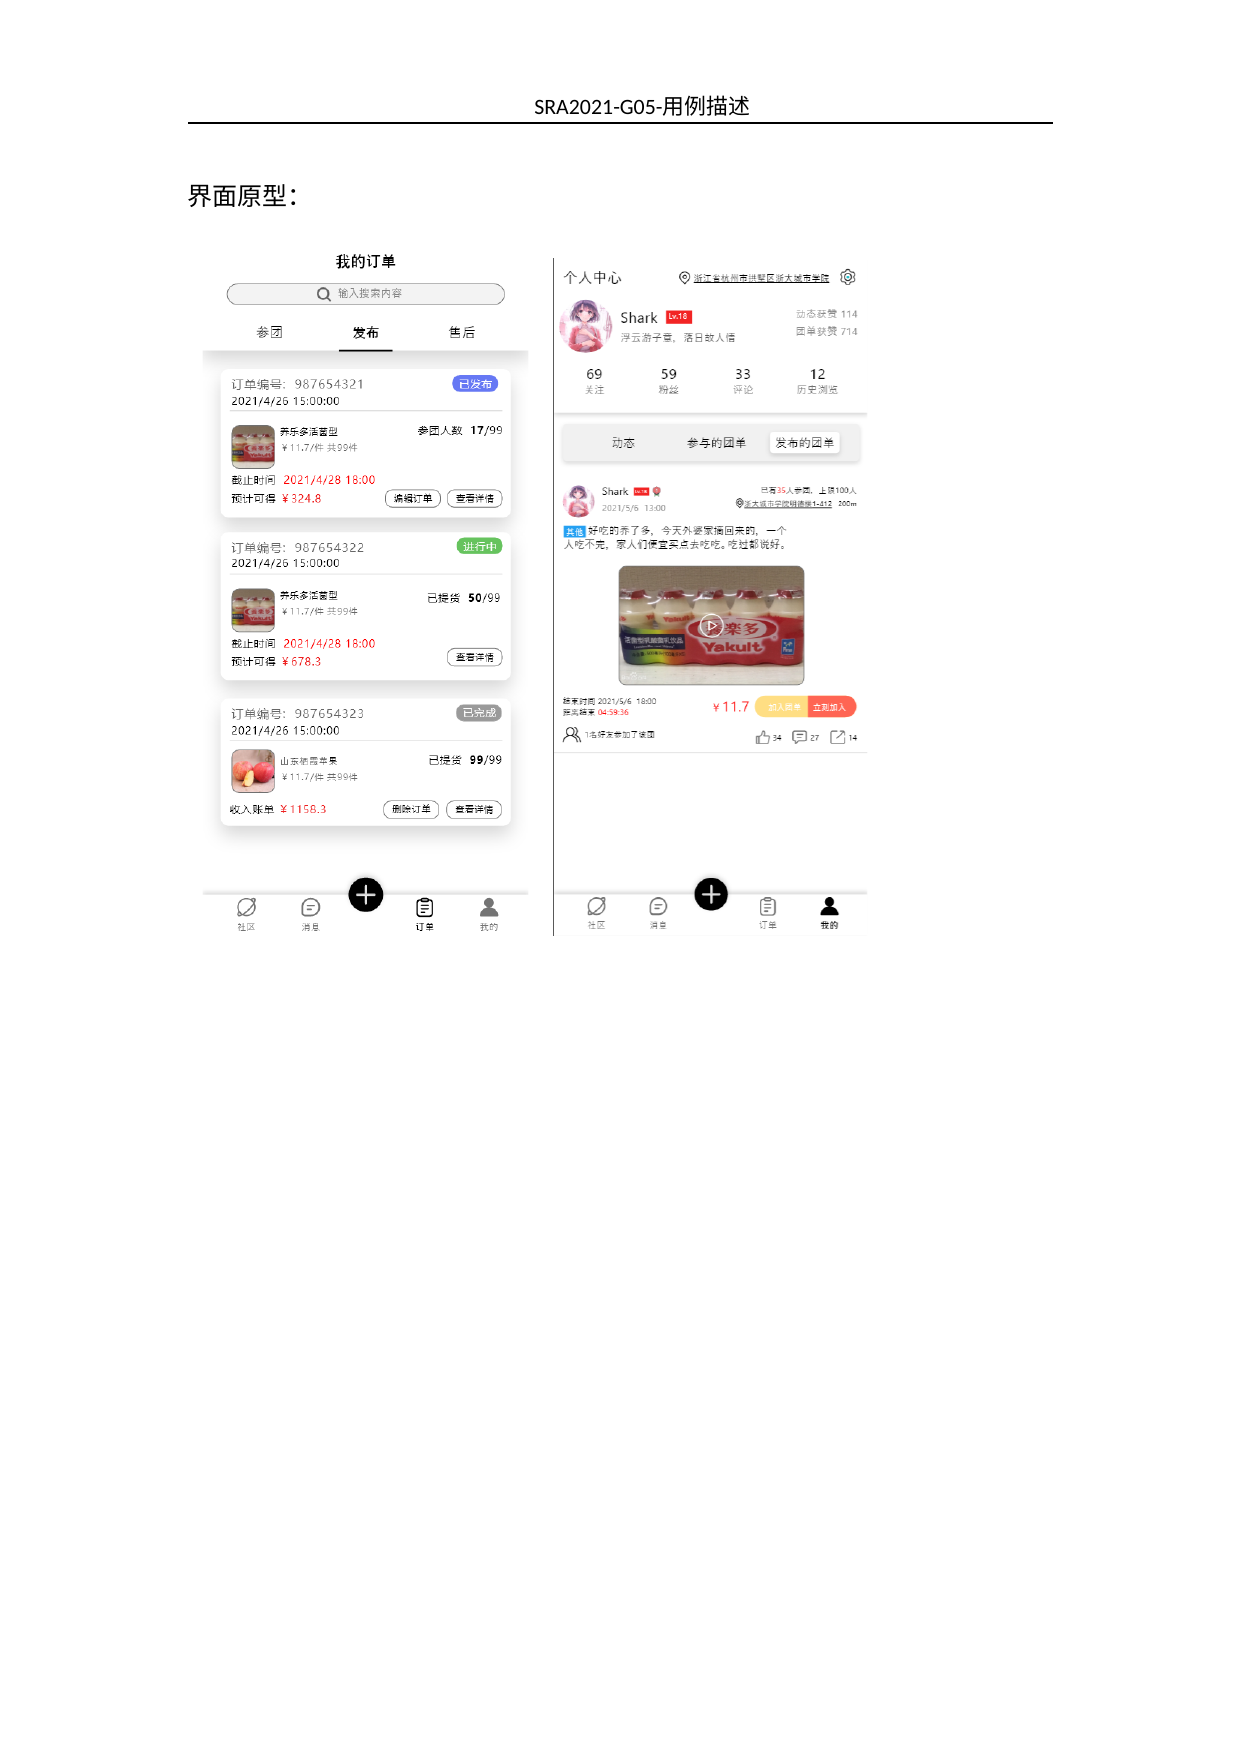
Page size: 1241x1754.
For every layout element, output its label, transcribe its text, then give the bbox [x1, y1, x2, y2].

text 界面原型： [187, 162, 1053, 227]
picture [553, 258, 868, 936]
picture [202, 232, 529, 936]
